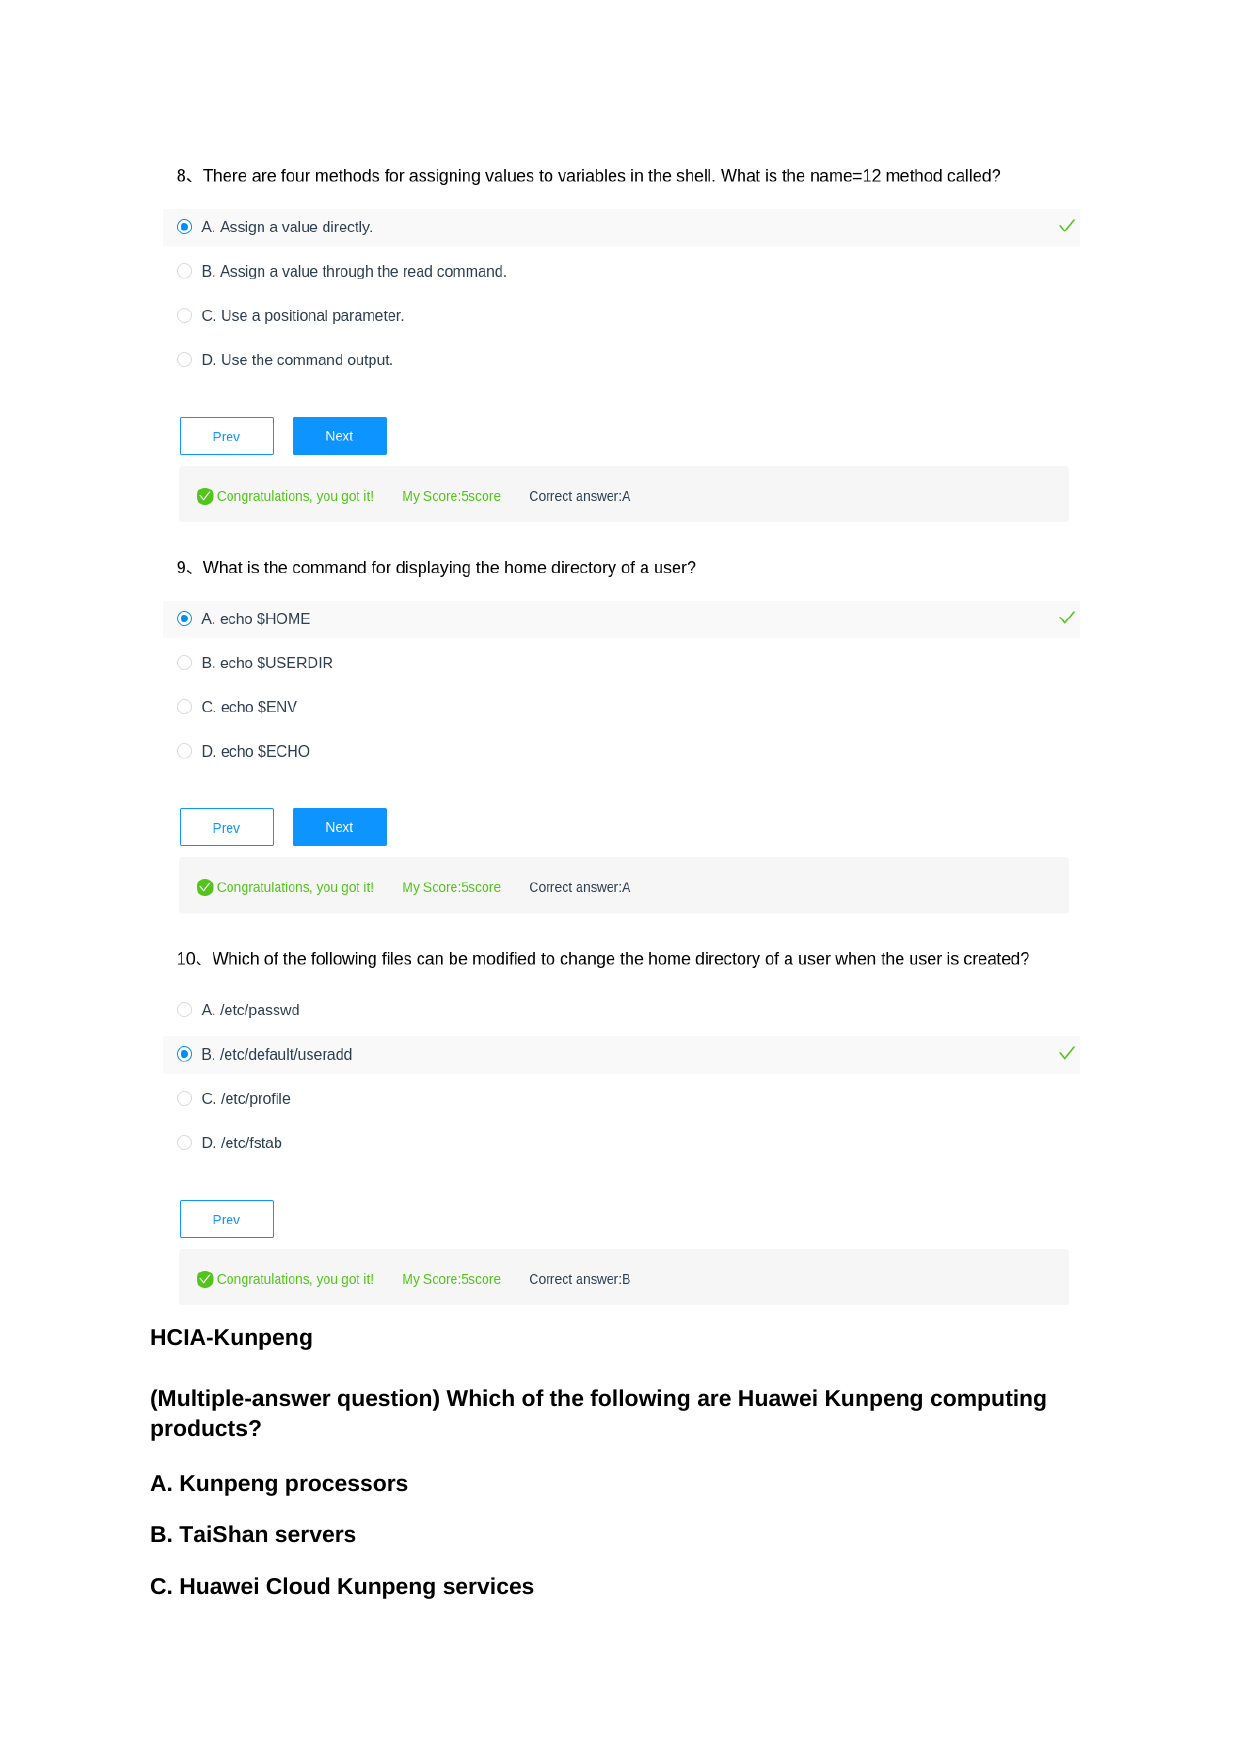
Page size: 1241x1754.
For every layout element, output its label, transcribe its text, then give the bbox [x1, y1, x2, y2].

picture [150, 541, 1091, 929]
text HCIA-Kunpeng (Multiple-answer question) Which of the following are Huawei Kunpeng computing products? [150, 1324, 1090, 1441]
text C. Huawei Cloud Kunpeng services [150, 1573, 1090, 1599]
text A. Kunpeng processors [150, 1470, 1090, 1496]
picture [150, 932, 1091, 1321]
text B. TaiShan servers [150, 1521, 1090, 1548]
picture [150, 150, 1091, 538]
